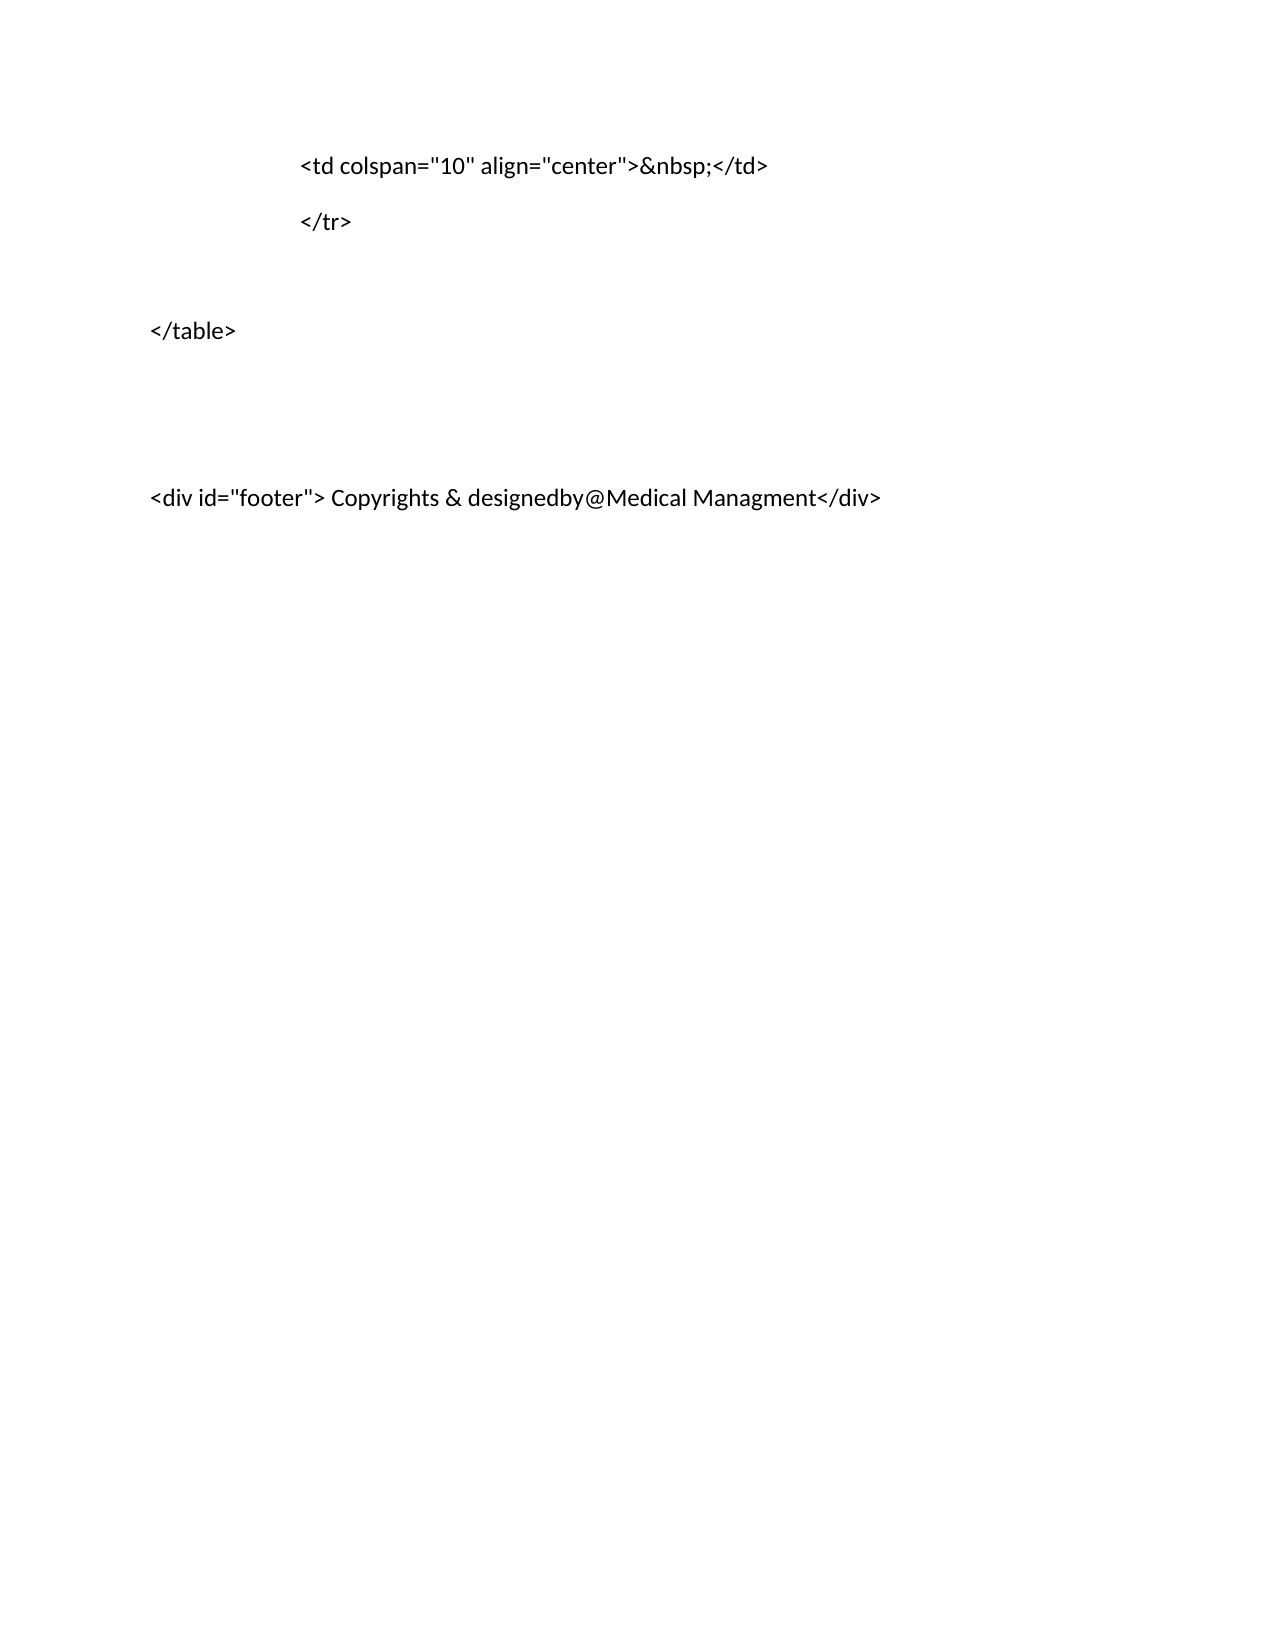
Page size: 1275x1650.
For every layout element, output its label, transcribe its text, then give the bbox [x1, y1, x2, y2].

text <div id="footer"> Copyrights & designedby@Medical Managment</div> [150, 482, 1125, 513]
text <td colspan="10" align="center">&nbsp;</td> [150, 150, 1125, 181]
text </tr> [150, 206, 1125, 236]
text </table> [150, 315, 1125, 346]
